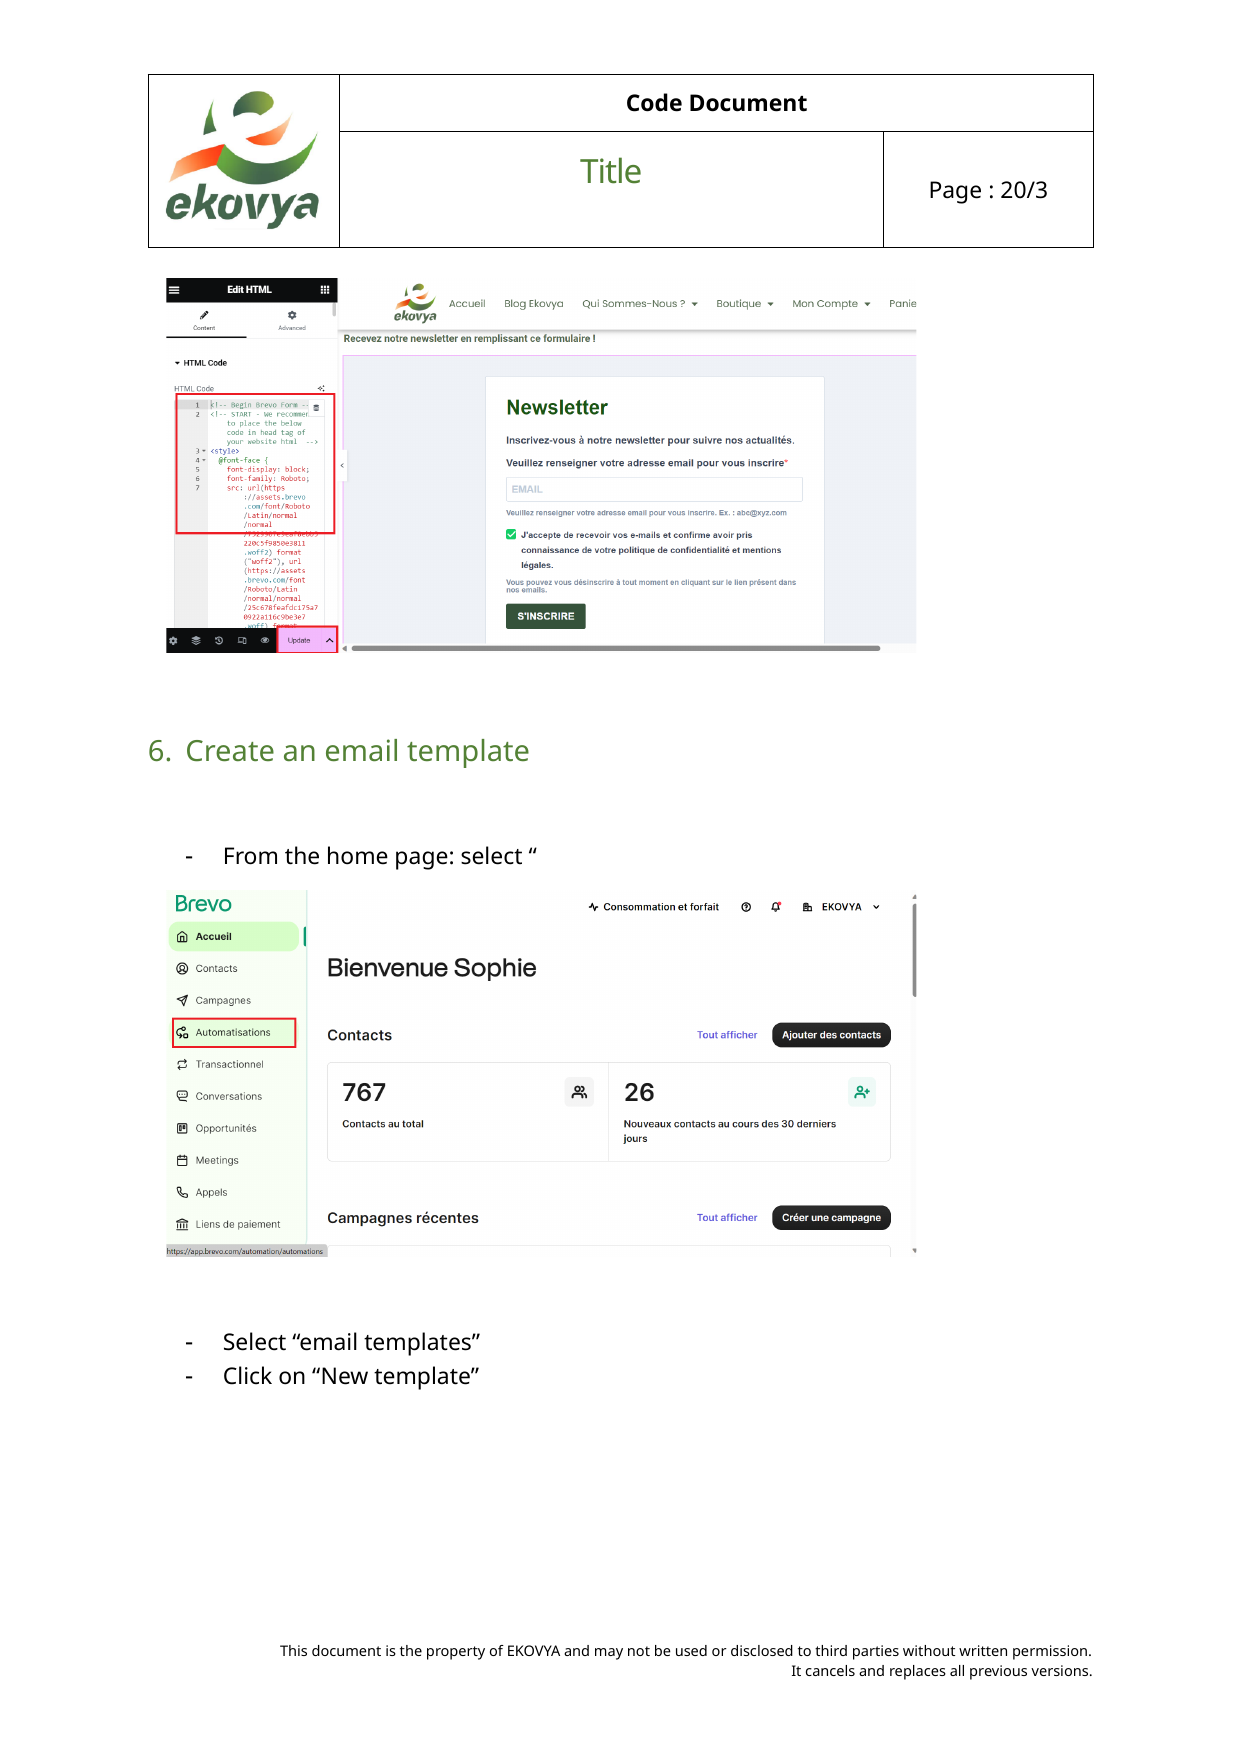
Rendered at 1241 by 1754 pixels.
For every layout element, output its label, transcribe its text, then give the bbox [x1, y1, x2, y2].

list Click on “New template” [185, 1359, 1093, 1391]
list Select “email templates” [185, 1326, 1093, 1357]
subtitle Create an email template [148, 730, 1093, 770]
picture [159, 75, 329, 232]
list From the home page: select “ [185, 840, 1093, 871]
